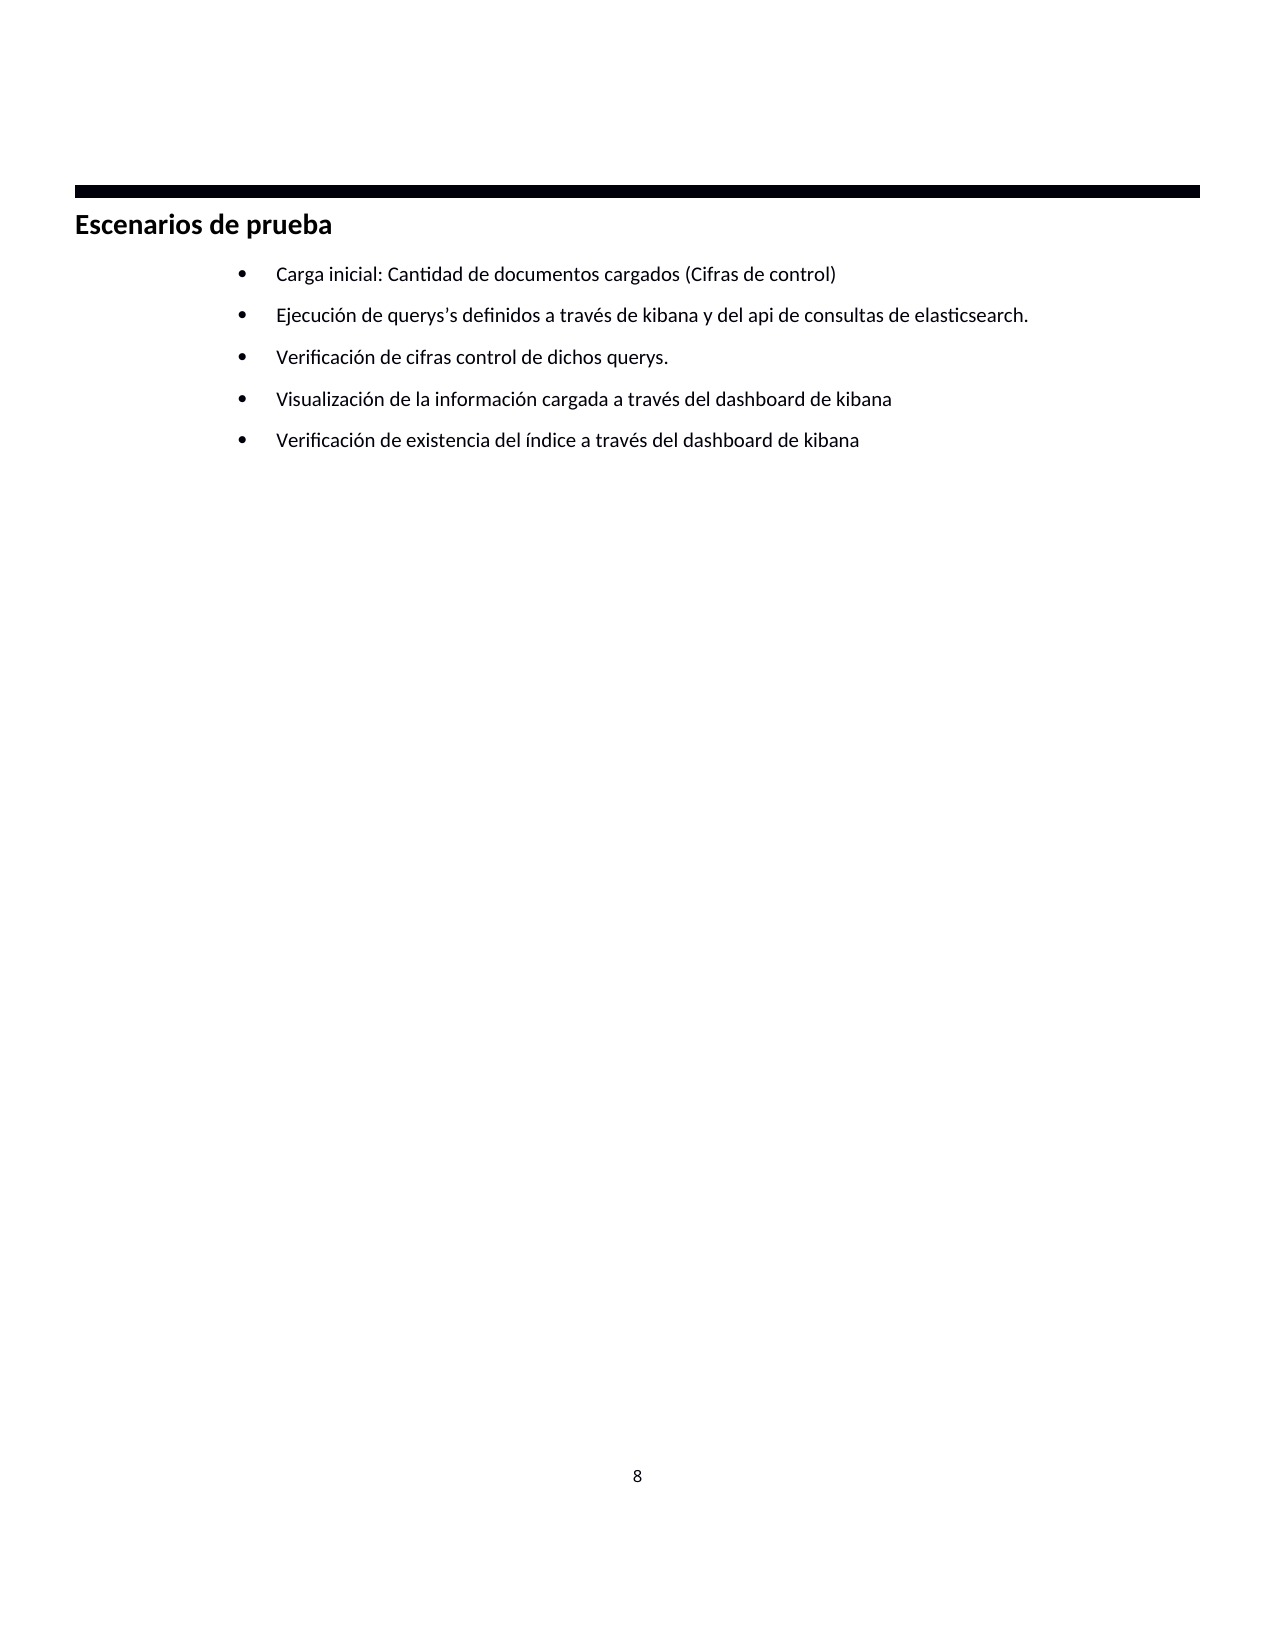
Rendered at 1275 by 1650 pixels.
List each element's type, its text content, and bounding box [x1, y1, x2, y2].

list Verificación de existencia del índice a través del dashboard de kibana [238, 428, 1200, 453]
subtitle Escenarios de prueba [75, 198, 1200, 242]
list Visualización de la información cargada a través del dashboard de kibana [238, 386, 1200, 411]
list Verificación de cifras control de dichos querys. [238, 344, 1200, 370]
list Ejecución de querys’s definidos a través de kibana y del api de consultas de elasticsearch. [238, 303, 1200, 328]
list Carga inicial: Cantidad de documentos cargados (Cifras de control) [238, 261, 1200, 286]
